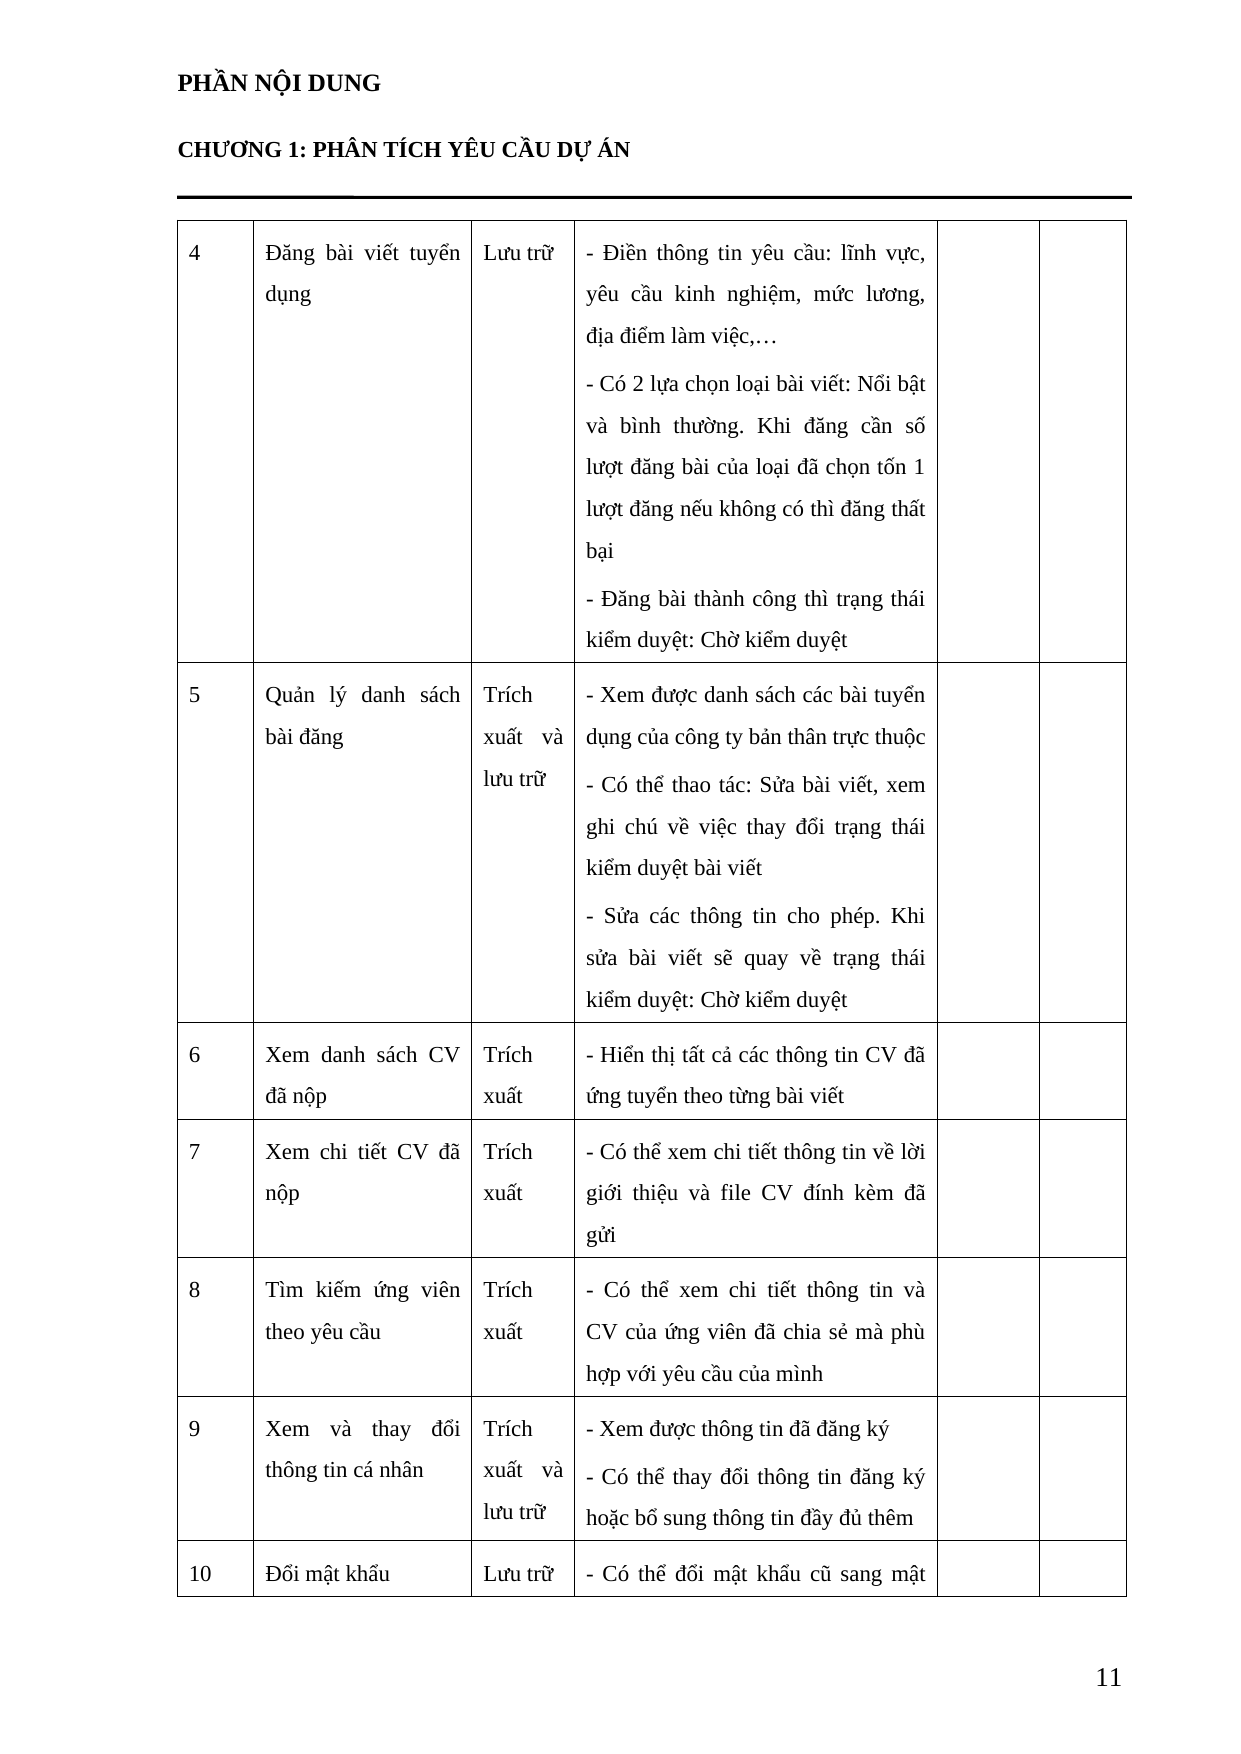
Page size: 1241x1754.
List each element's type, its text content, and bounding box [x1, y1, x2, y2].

table_cell Xem và thay đổi thông tin cá nhân [254, 1397, 471, 1540]
table_cell [938, 221, 1039, 662]
table_cell Trích xuất [472, 1120, 574, 1257]
table_cell - Có thể xem chi tiết thông tin và CV của ứng viên đã chia sẻ mà phù hợp với yêu cầu của mình [575, 1258, 937, 1396]
table_cell [1040, 1023, 1126, 1118]
table_cell - Có thể xem chi tiết thông tin về lời giới thiệu và file CV đính kèm đã gửi [575, 1120, 937, 1257]
table_cell [1040, 663, 1126, 1022]
table_cell 8 [178, 1258, 253, 1396]
table_cell 4 [178, 221, 253, 662]
table_cell [938, 1258, 1039, 1396]
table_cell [575, 1541, 937, 1596]
table_cell - Xem được danh sách các bài tuyển dụng của công ty bản thân trực thuộc - Có thể thao tác: Sửa bài viết, xem ghi chú về việc thay đổi trạng thái kiểm duyệt bài viết - Sửa các thông tin cho phép. Khi sửa bài viết sẽ quay về trạng thái kiểm duyệt: Chờ kiểm duyệt [575, 663, 937, 1022]
table_cell Tìm kiếm ứng viên theo yêu cầu [254, 1258, 471, 1396]
table_cell [1040, 221, 1126, 662]
table_cell Trích xuất và lưu trữ [472, 663, 574, 1022]
table_cell [1040, 1541, 1126, 1596]
table_cell Đăng bài viết tuyển dụng [254, 221, 471, 662]
table_cell 10 [178, 1541, 253, 1596]
table_cell 7 [178, 1120, 253, 1257]
table_cell Xem danh sách CV đã nộp [254, 1023, 471, 1118]
table_cell [938, 1120, 1039, 1257]
table_cell 5 [178, 663, 253, 1022]
table_cell [938, 1397, 1039, 1540]
table_cell Trích xuất và lưu trữ [472, 1397, 574, 1540]
table_cell [1040, 1258, 1126, 1396]
table_cell [938, 1023, 1039, 1118]
table_cell [1040, 1120, 1126, 1257]
table_cell [938, 663, 1039, 1022]
table_cell Lưu trữ [472, 1541, 574, 1596]
table_cell [1040, 1397, 1126, 1540]
table_cell - Hiển thị tất cả các thông tin CV đã ứng tuyển theo từng bài viết [575, 1023, 937, 1118]
table_cell Trích xuất [472, 1023, 574, 1118]
table_cell 9 [178, 1397, 253, 1540]
table_cell Trích xuất [472, 1258, 574, 1396]
table_cell 6 [178, 1023, 253, 1118]
table_cell Quản lý danh sách bài đăng [254, 663, 471, 1022]
table_cell Đổi mật khẩu [254, 1541, 471, 1596]
table_cell - Điền thông tin yêu cầu: lĩnh vực, yêu cầu kinh nghiệm, mức lương, địa điểm làm việc,… - Có 2 lựa chọn loại bài viết: Nổi bật và bình thường. Khi đăng cần số lượt đăng bài của loại đã chọn tốn 1 lượt đăng nếu không có thì đăng thất bại - Đăng bài thành công thì trạng thái kiểm duyệt: Chờ kiểm duyệt [575, 221, 937, 662]
table_cell - Xem được thông tin đã đăng ký - Có thể thay đổi thông tin đăng ký hoặc bổ sung thông tin đầy đủ thêm [575, 1397, 937, 1540]
table_cell Lưu trữ [472, 221, 574, 662]
table_cell [938, 1541, 1039, 1596]
table_cell Xem chi tiết CV đã nộp [254, 1120, 471, 1257]
